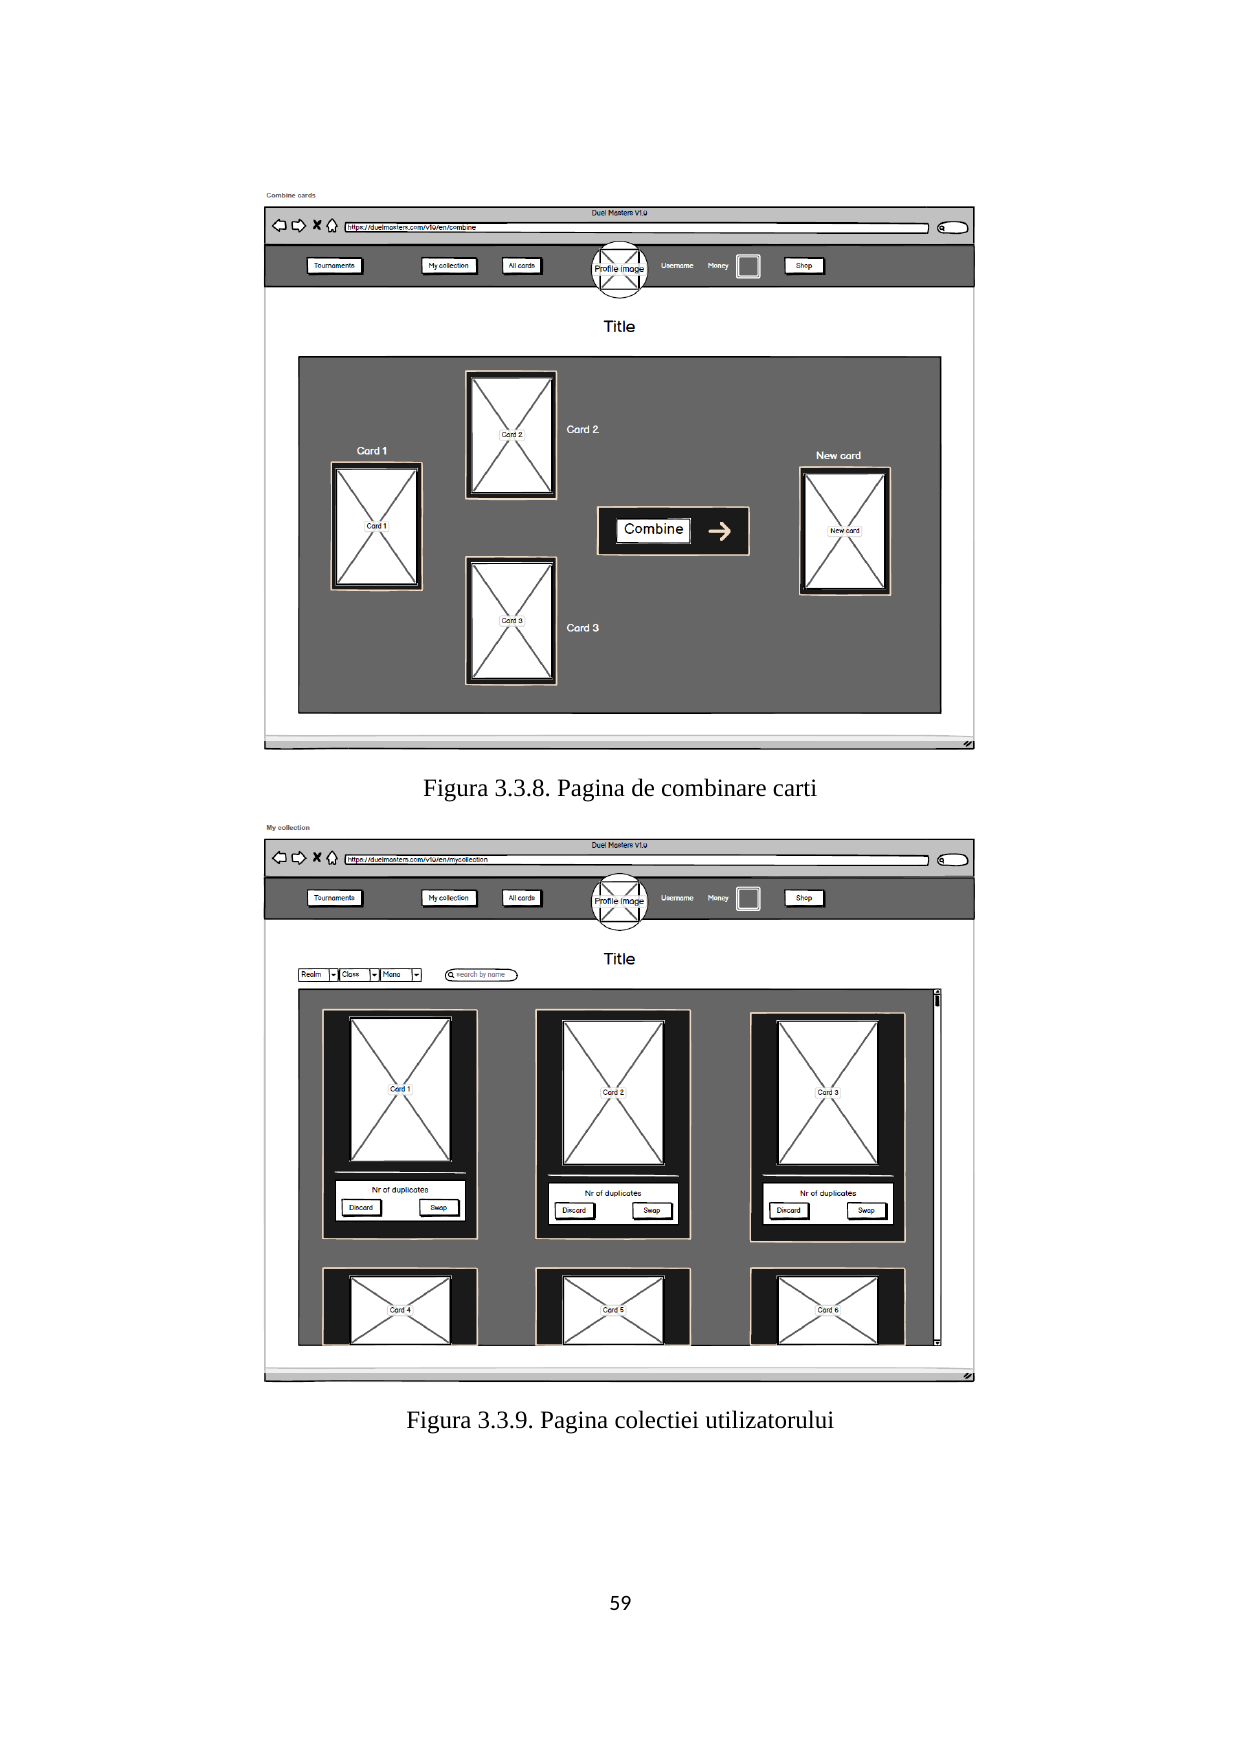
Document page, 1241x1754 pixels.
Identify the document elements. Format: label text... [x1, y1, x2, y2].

picture [263, 189, 977, 752]
text Figura 3.3.9. Pagina colectiei utilizatorului [118, 1406, 1122, 1434]
picture [261, 822, 979, 1385]
text Figura 3.3.8. Pagina de combinare carti [118, 773, 1122, 801]
